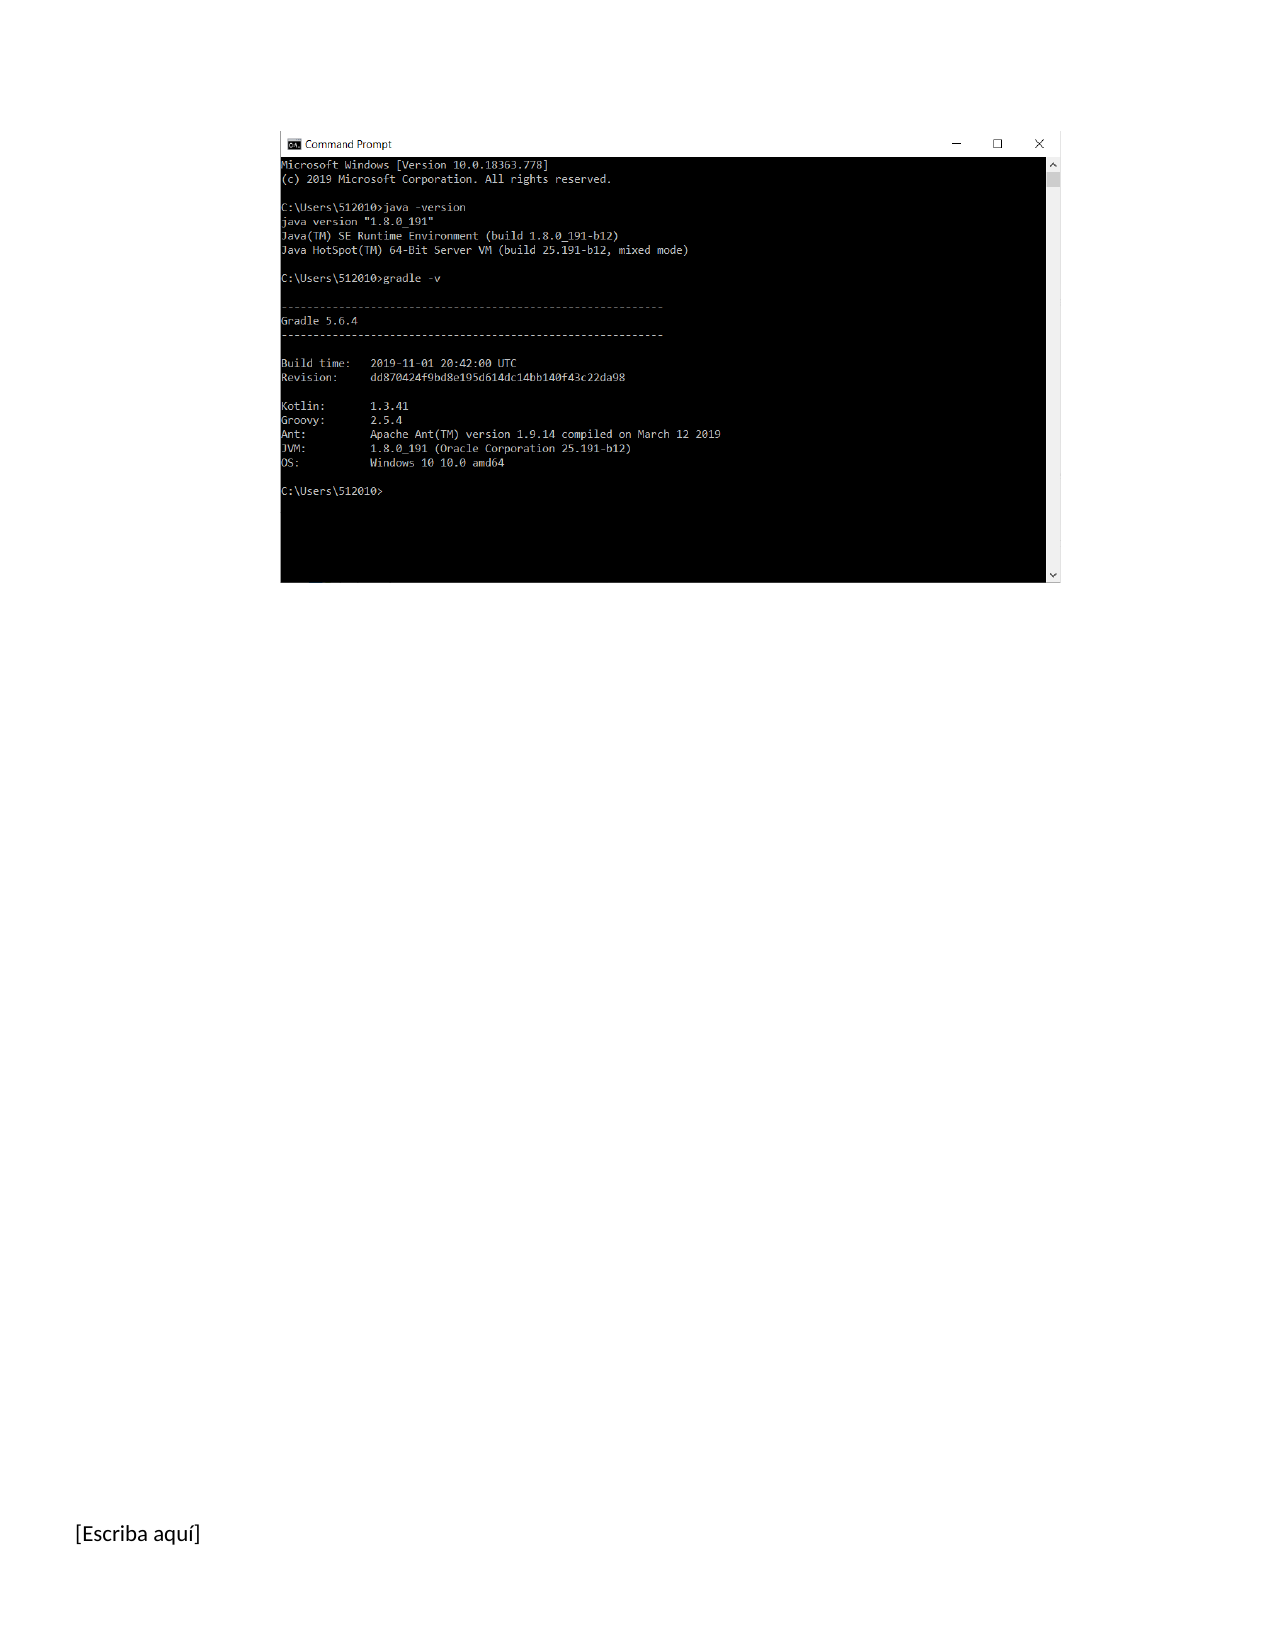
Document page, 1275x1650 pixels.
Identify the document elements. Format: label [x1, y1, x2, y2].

picture [280, 131, 1061, 583]
